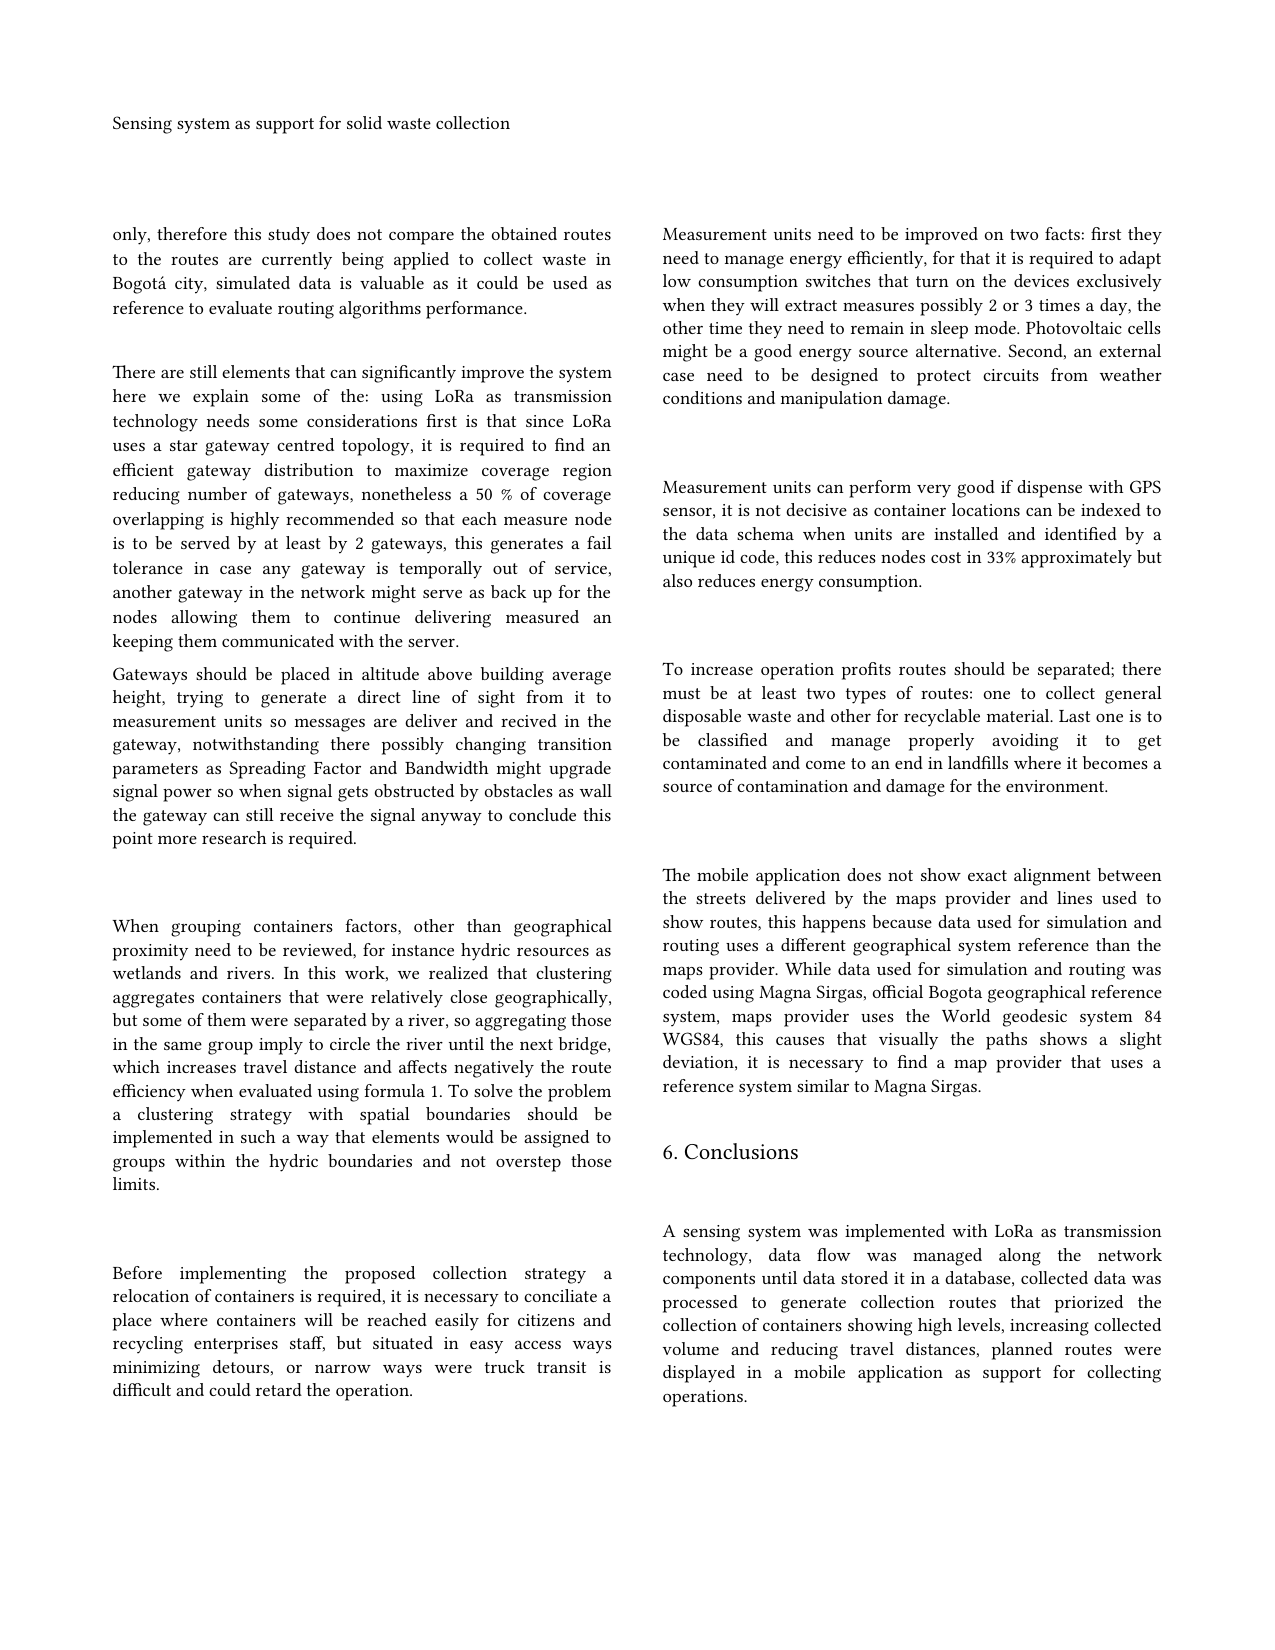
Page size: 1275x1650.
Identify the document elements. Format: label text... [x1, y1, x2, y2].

text To increase operation profits routes should be separated; there must be at least two types of routes: one to collect general disposable waste and other for recyclable material. Last one is to be classified and manage properly avoiding it to get contaminated and come to an end in landfills where it becomes a source of contamination and damage for the environment. [662, 659, 1162, 797]
text When grouping containers factors, other than geographical proximity need to be reviewed, for instance hydric resources as wetlands and rivers. In this work, we realized that clustering aggregates containers that were relatively close geographically, but some of them were separated by a river, so aggregating those in the same group imply to circle the river until the next bridge, which increases travel distance and affects negatively the route efficiency when evaluated using formula 1. To solve the problem a clustering strategy with spatial boundaries should be implemented in such a way that elements would be assigned to groups within the hydric boundaries and not overstep those limits. [112, 916, 612, 1195]
text Before implementing the proposed collection strategy a relocation of containers is required, it is necessary to conciliate a place where containers will be reached easily for citizens and recycling enterprises staff, but situated in easy access ways minimizing detours, or narrow ways were truck transit is difficult and could retard the operation. [112, 1262, 612, 1401]
text A sensing system was implemented with LoRa as transmission technology, data flow was managed along the network components until data stored it in a database, collected data was processed to generate collection routes that priorized the collection of containers showing high levels, increasing collected volume and reducing travel distances, planned routes were displayed in a mobile application as support for collecting operations. [662, 1221, 1162, 1407]
text Measurement units can perform very good if dispense with GPS sensor, it is not decisive as container locations can be indexed to the data schema when units are installed and identified by a unique id code, this reduces nodes cost in 33% approximately but also reduces energy consumption. [662, 477, 1162, 592]
text The mobile application does not show exact alignment between the streets delivered by the maps provider and lines used to show routes, this happens because data used for simulation and routing uses a different geographical system reference than the maps provider. While data used for simulation and routing was coded using Magna Sirgas, official Bogota geographical reference system, maps provider uses the World geodesic system 84 WGS84, this causes that visually the paths shows a slight deviation, it is necessary to find a map provider that uses a reference system similar to Magna Sirgas. [662, 864, 1162, 1097]
text Gateways should be placed in altitude above building average height, trying to generate a direct line of sight from it to measurement units so messages are deliver and recived in the gateway, notwithstanding there possibly changing transition parameters as Spreading Factor and Bandwidth might upgrade signal power so when signal gets obstructed by obstacles as wall the gateway can still receive the signal anyway to conclude this point more research is required. [112, 663, 612, 849]
text Measurement units need to be improved on two facts: first they need to manage energy efficiently, for that it is required to adapt low consumption switches that turn on the devices exclusively when they will extract measures possibly 2 or 3 times a day, the other time they need to remain in sleep mode. Photovoltaic cells might be a good energy source alternative. Second, an external case need to be designed to protect circuits from weather conditions and manipulation damage. [662, 224, 1162, 409]
text There are still elements that can significantly improve the system here we explain some of the: using LoRa as transmission technology needs some considerations first is that since LoRa uses a star gateway centred topology, it is required to find an efficient gateway distribution to maximize coverage region reducing number of gateways, nonetheless a 50 % of coverage overlapping is highly recommended so that each measure node is to be served by at least by 2 gateways, this generates a fail tolerance in case any gateway is temporally out of service, another gateway in the network might serve as back up for the nodes allowing them to continue delivering measured an keeping them communicated with the server. [112, 361, 612, 652]
text 6. Conclusions [662, 1138, 1162, 1165]
